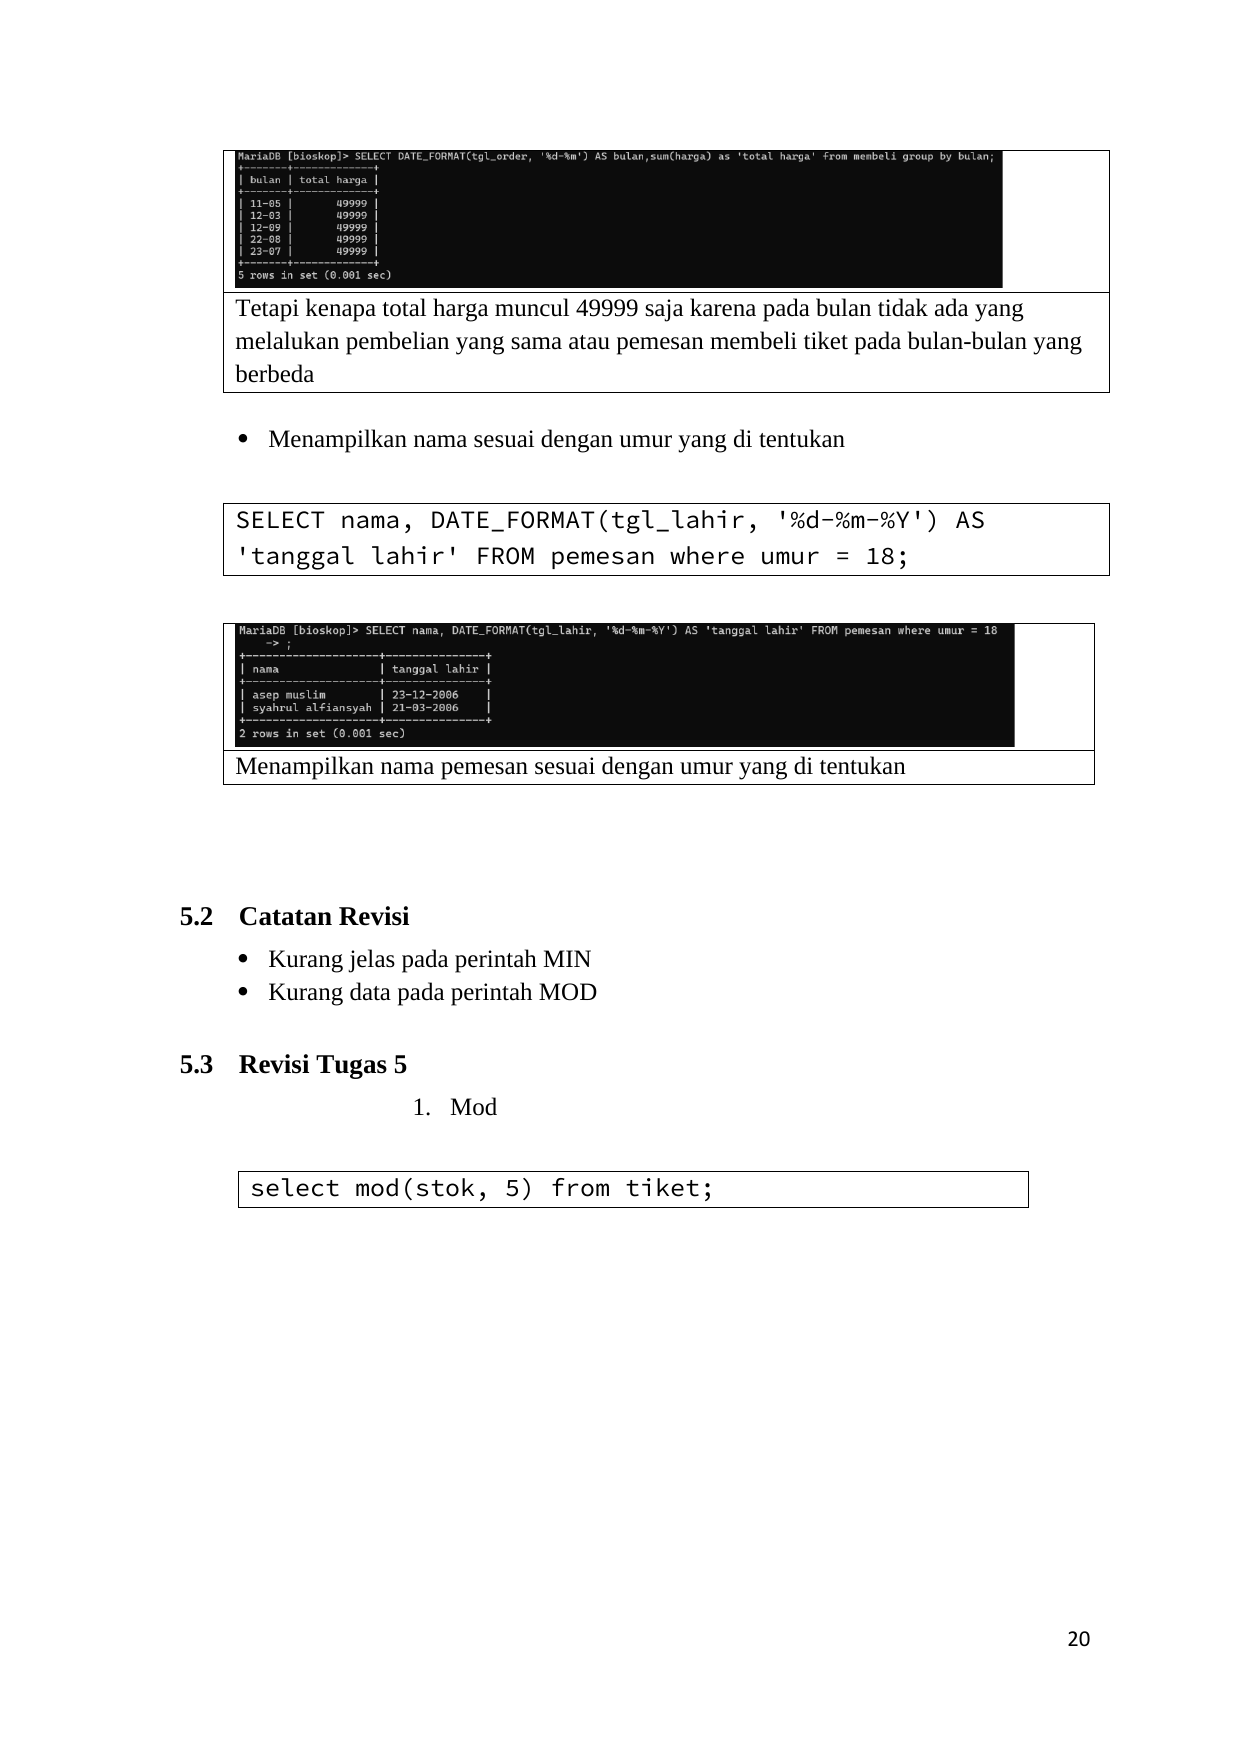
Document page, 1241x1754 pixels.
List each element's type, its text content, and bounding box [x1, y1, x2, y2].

picture [235, 623, 1015, 747]
table_header SELECT nama, DATE_FORMAT(tgl_lahir, '%d-%m-%Y') AS 'tanggal lahir' FROM pemesan where umur = 18; [224, 504, 1109, 575]
list Kurang data pada perintah MOD [239, 977, 1090, 1006]
subtitle Catatan Revisi [179, 900, 1090, 931]
table_cell Menampilkan nama pemesan sesuai dengan umur yang di tentukan [224, 751, 1094, 784]
picture [235, 151, 1003, 288]
table_header select mod(stok, 5) from tiket; [239, 1172, 1028, 1207]
list Menampilkan nama sesuai dengan umur yang di tentukan [239, 424, 1090, 452]
table_header [224, 151, 1109, 292]
table_header [224, 624, 1094, 750]
table_cell Tetapi kenapa total harga muncul 49999 saja karena pada bulan tidak ada yang melalukan pembelian yang sama atau pemesan membeli tiket pada bulan-bulan yang berbeda [224, 293, 1109, 392]
list Kurang jelas pada perintah MIN [239, 944, 1090, 973]
subtitle Revisi Tugas 5 [179, 1048, 1090, 1079]
list Mod [412, 1092, 1090, 1121]
